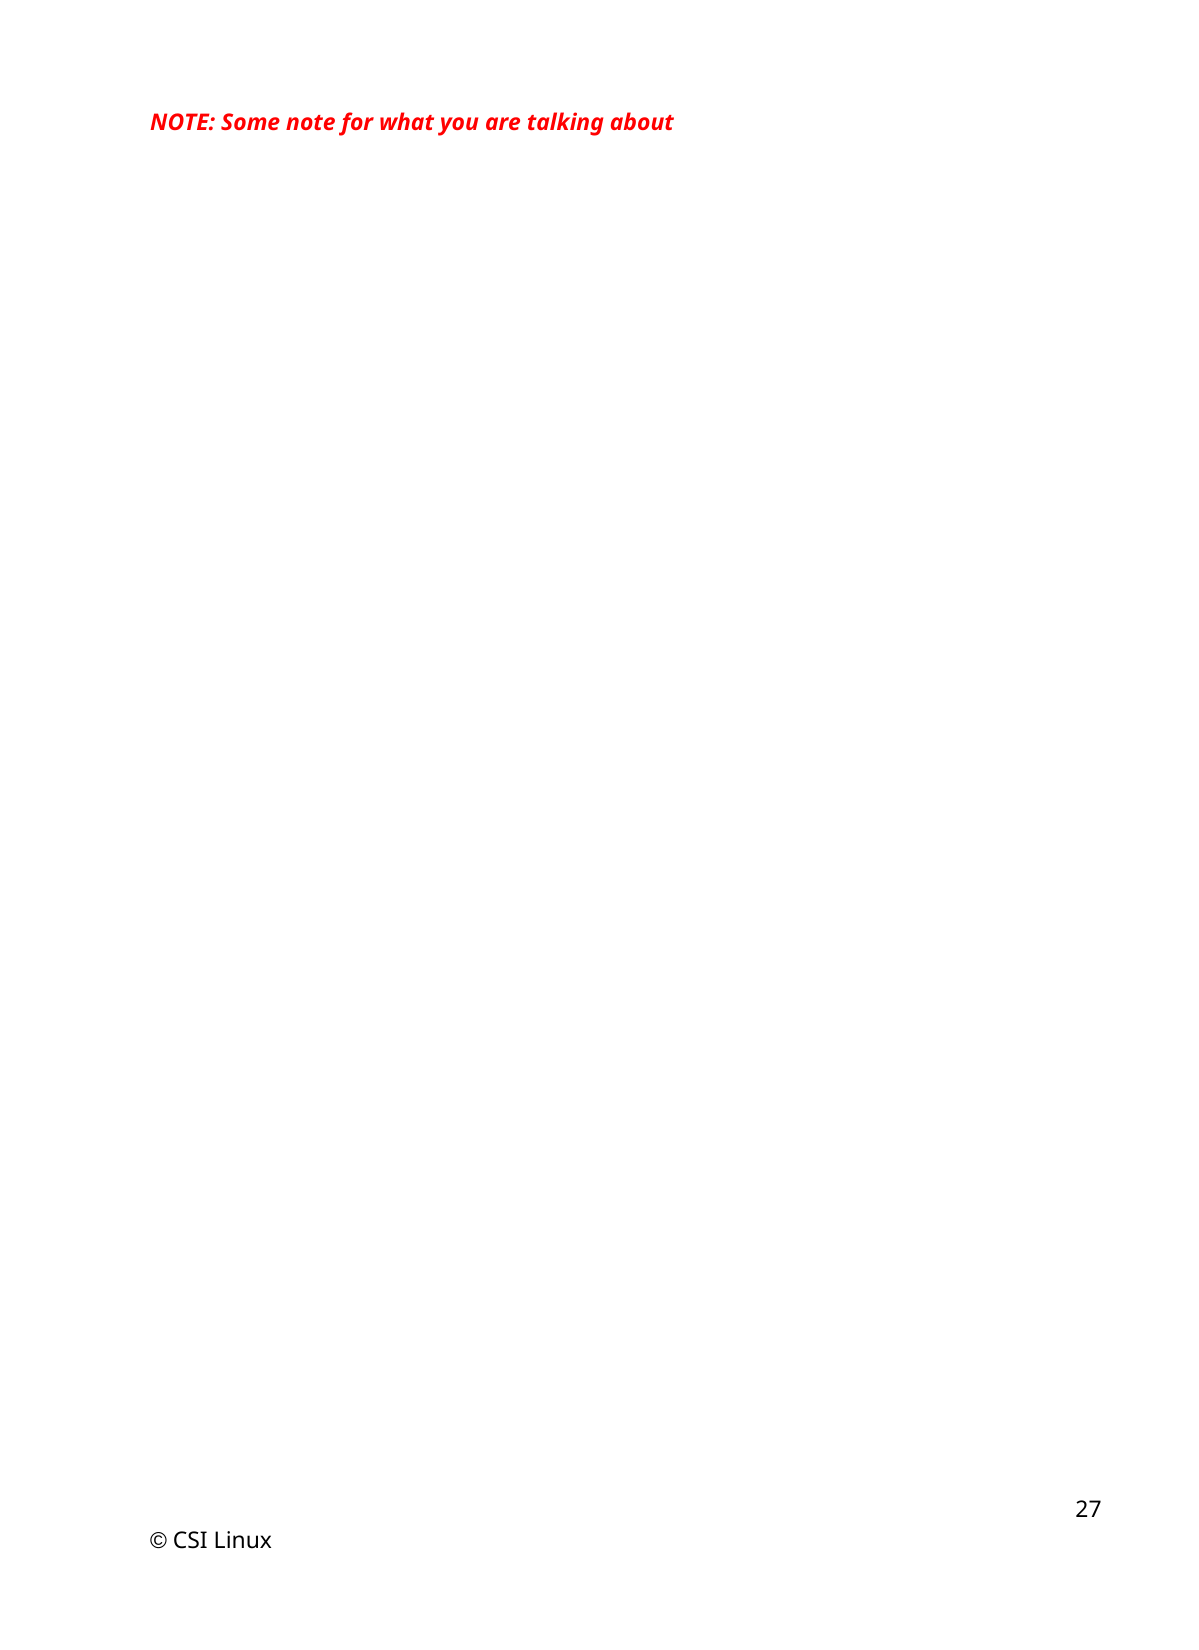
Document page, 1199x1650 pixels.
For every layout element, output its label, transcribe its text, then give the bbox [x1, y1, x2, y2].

text NOTE: Some note for what you are talking about [150, 106, 1079, 137]
